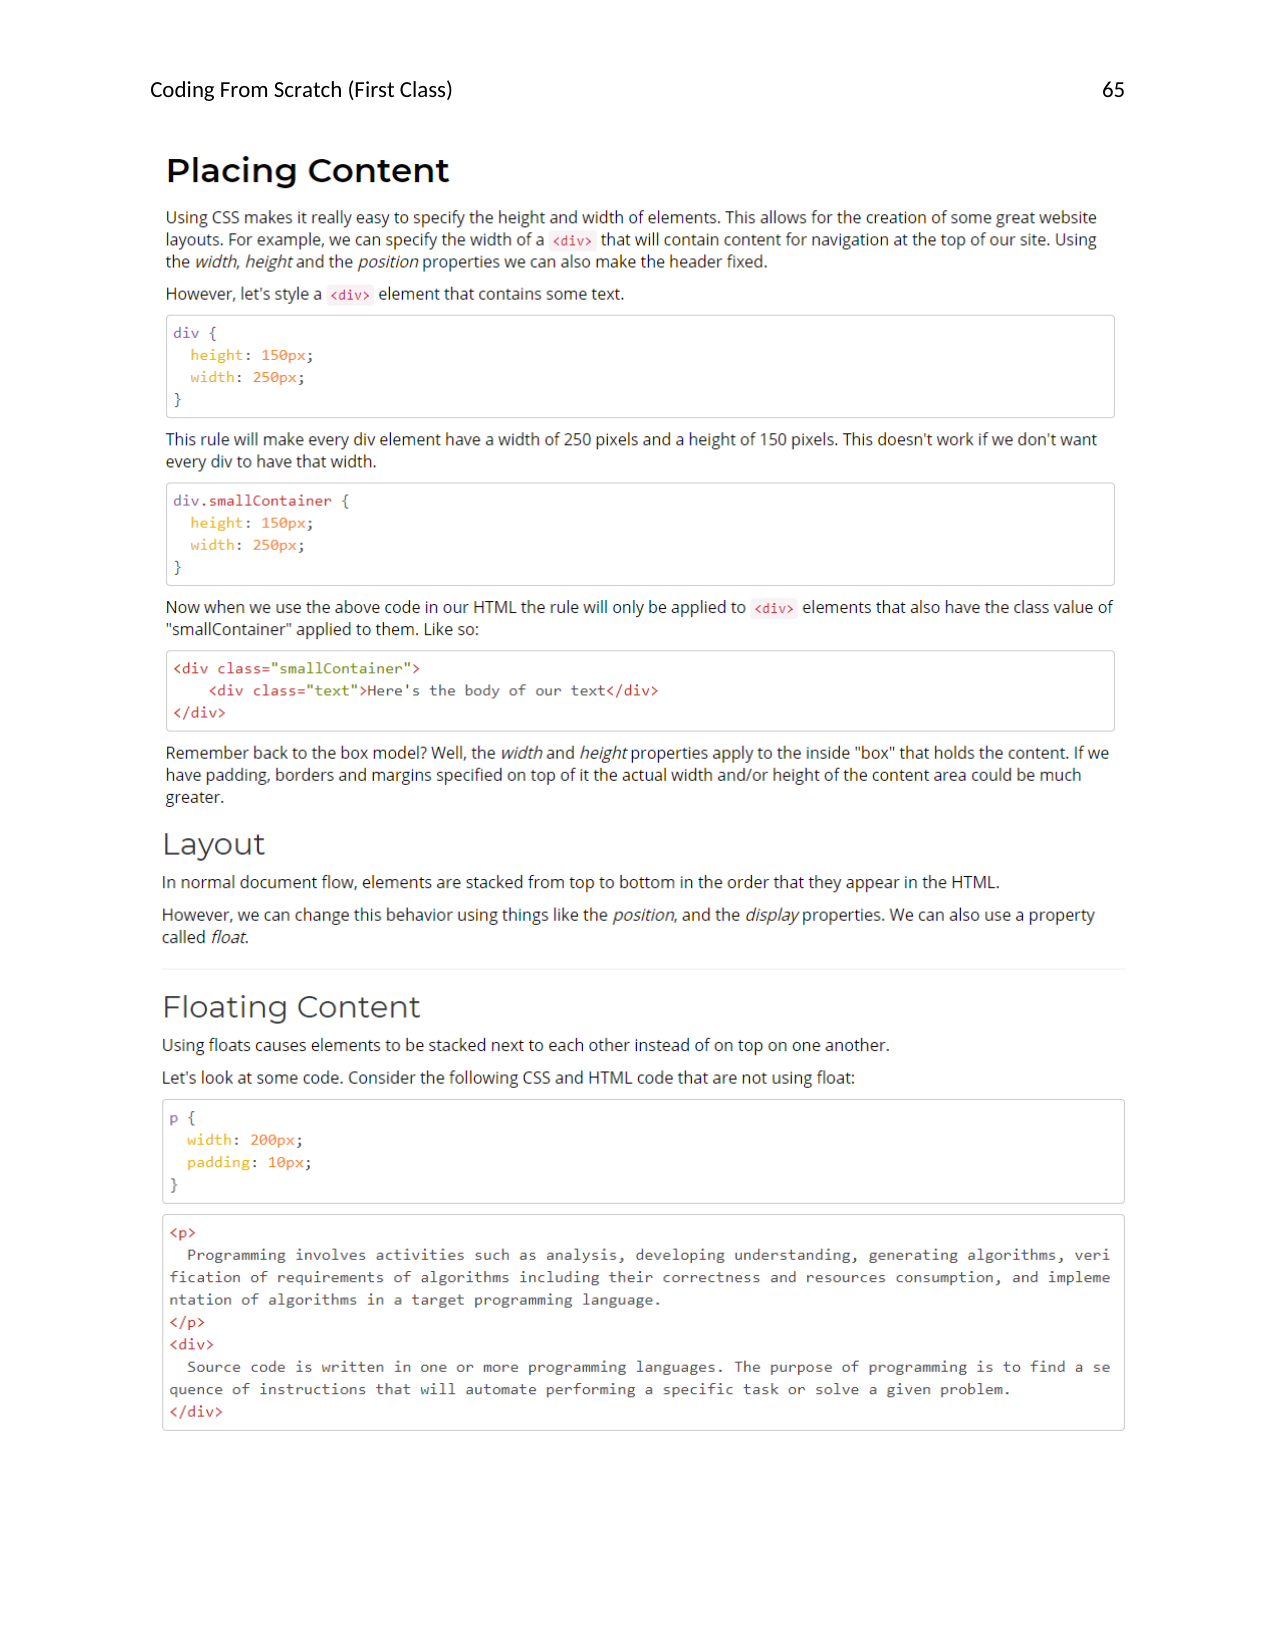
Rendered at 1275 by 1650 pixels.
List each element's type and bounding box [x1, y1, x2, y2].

picture [150, 150, 1125, 819]
picture [150, 821, 1125, 1437]
